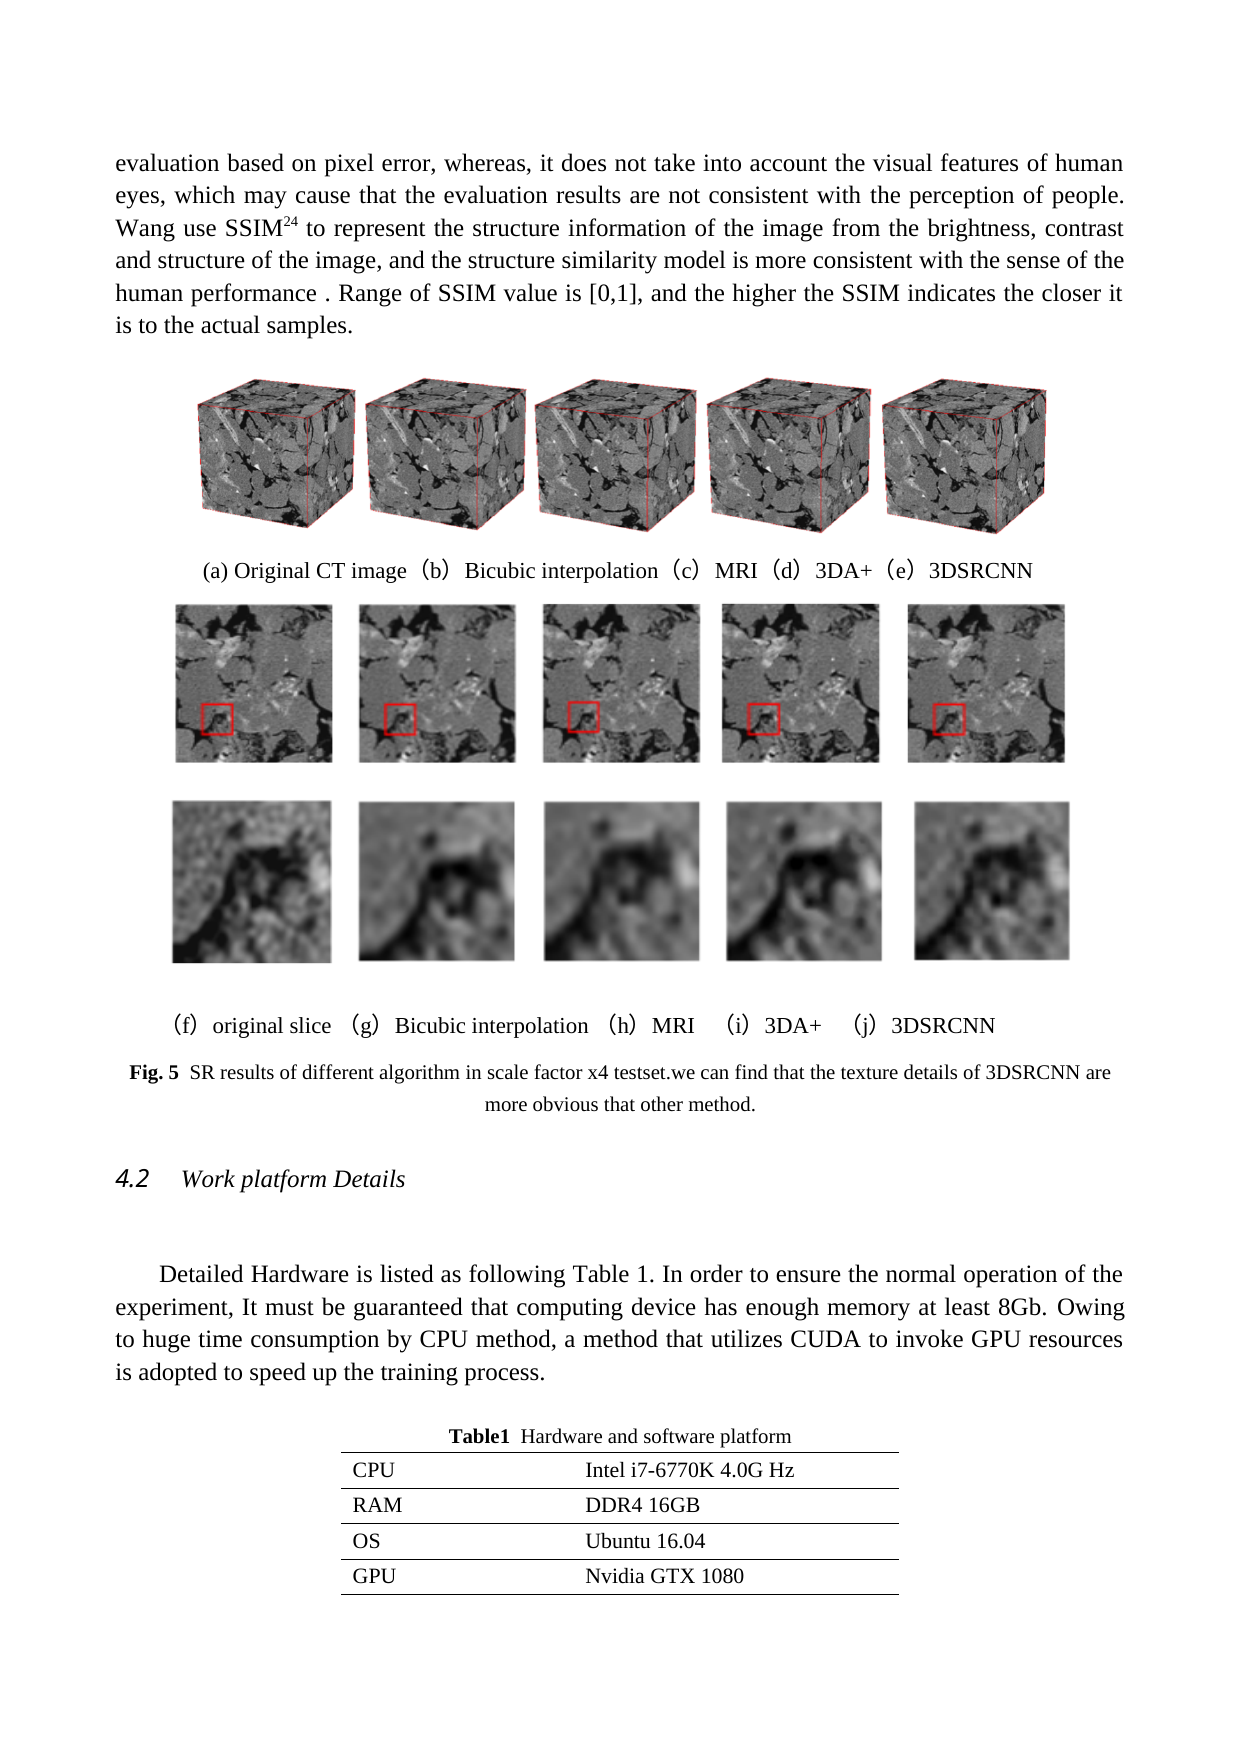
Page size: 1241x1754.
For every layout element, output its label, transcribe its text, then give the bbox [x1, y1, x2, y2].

picture [187, 373, 1053, 536]
text （f）original slice （g）Bicubic interpolation （h）MRI （i）3DA+ （j）3DSRCNN [115, 991, 1125, 1056]
list Original CT image（b）Bicubic interpolation（c）MRI（d）3DA+（e）3DSRCNN [159, 536, 1125, 601]
table_cell Ubuntu 16.04 [574, 1524, 899, 1558]
table_cell Nvidia GTX 1080 [574, 1560, 899, 1594]
table_header CPU [341, 1453, 574, 1488]
table_header Intel i7-6770K 4.0G Hz [574, 1453, 899, 1488]
table_cell DDR4 16GB [574, 1489, 899, 1523]
list Work platform Details [115, 1146, 1125, 1211]
table_cell GPU [341, 1560, 574, 1594]
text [115, 146, 1125, 341]
text Detailed Hardware is listed as following Table 1. In order to ensure the normal operation of the experiment, It must be guaranteed that computing device has enough memory at least 8Gb. Owing to huge time consumption by CPU method, a method that utilizes CUDA to invoke GPU resources is adopted to speed up the training process. [115, 1257, 1125, 1387]
text Fig. 5 SR results of different algorithm in scale factor x4 testset.we can find that the texture details of 3DSRCNN are more obvious that other method. [115, 1056, 1125, 1121]
table_cell RAM [341, 1489, 574, 1523]
text Table1 Hardware and software platform [115, 1420, 1125, 1452]
table_cell OS [341, 1524, 574, 1558]
